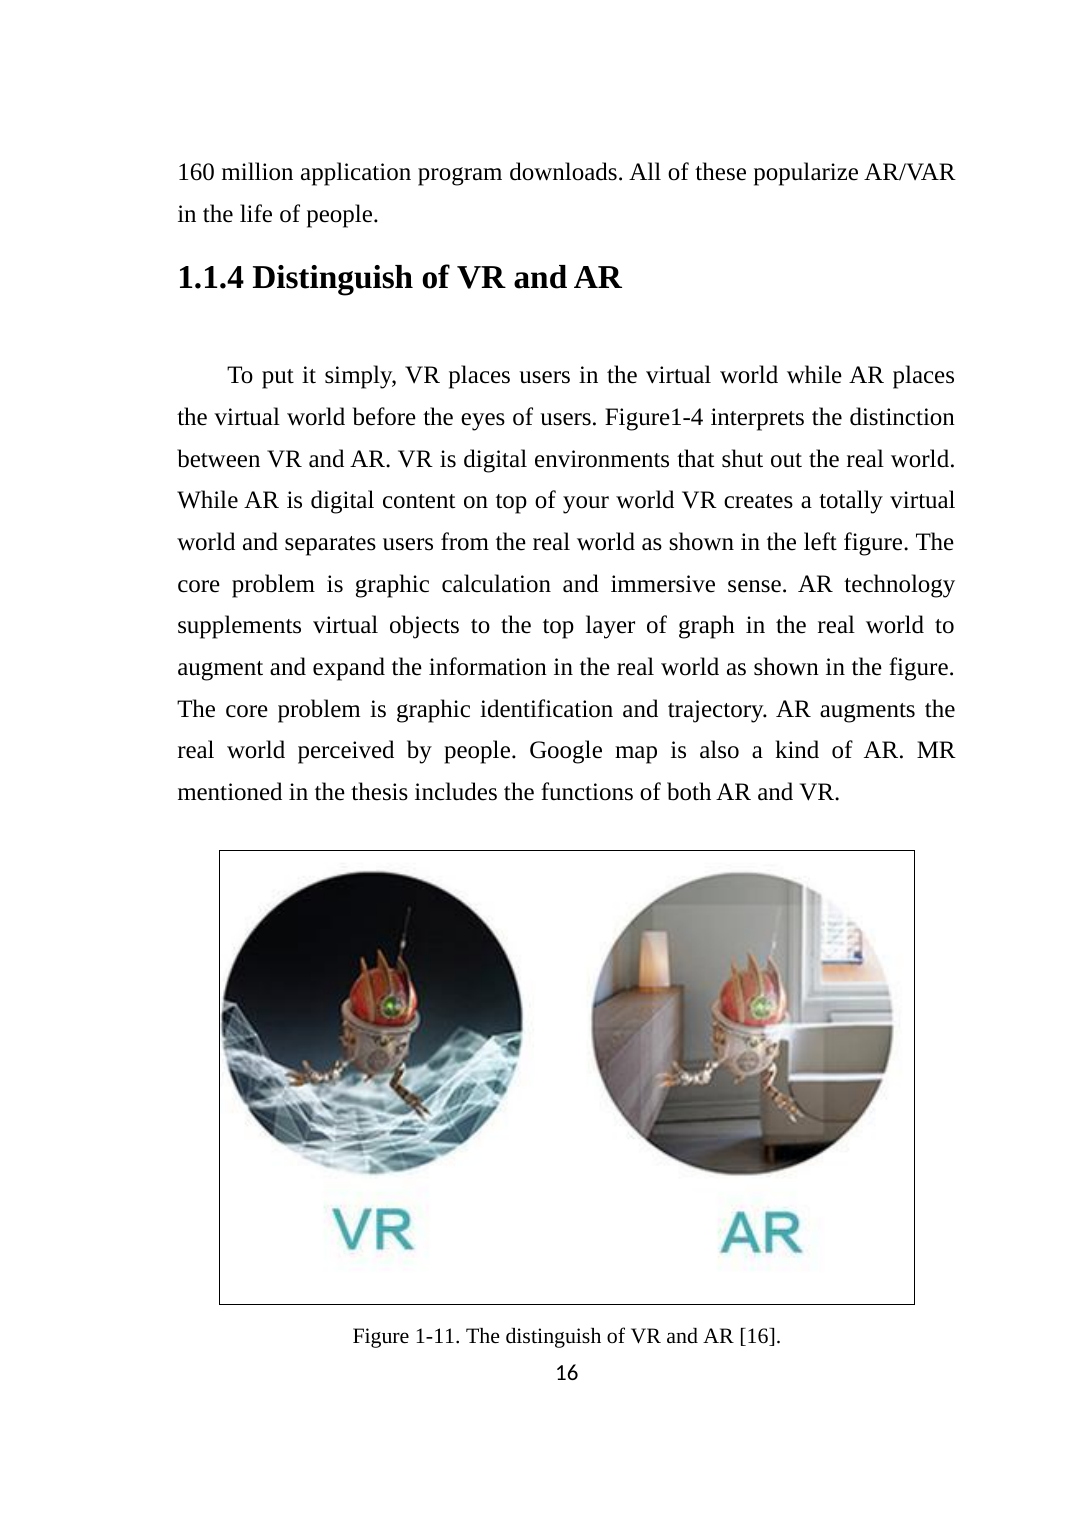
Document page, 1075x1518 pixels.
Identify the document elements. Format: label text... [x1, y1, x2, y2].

text To put it simply, VR places users in the virtual world while AR places the virtual world before the eyes of users. Figure1-4 interprets the distinction between VR and AR. VR is digital environments that shut out the real world. While AR is digital content on top of your world VR creates a totally virtual world and separates users from the real world as shown in the left figure. The core problem is graphic calculation and immersive sense. AR technology supplements virtual objects to the top layer of graph in the real world to augment and expand the information in the real world as shown in the figure. The core problem is graphic identification and trajectory. AR augments the real world perceived by people. Google map is also a kind of AR. MR mentioned in the thesis includes the functions of both AR and VR. [177, 350, 956, 809]
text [177, 147, 956, 230]
picture [220, 851, 914, 1304]
text 1.1.4 Distinguish of VR and AR [177, 257, 956, 296]
